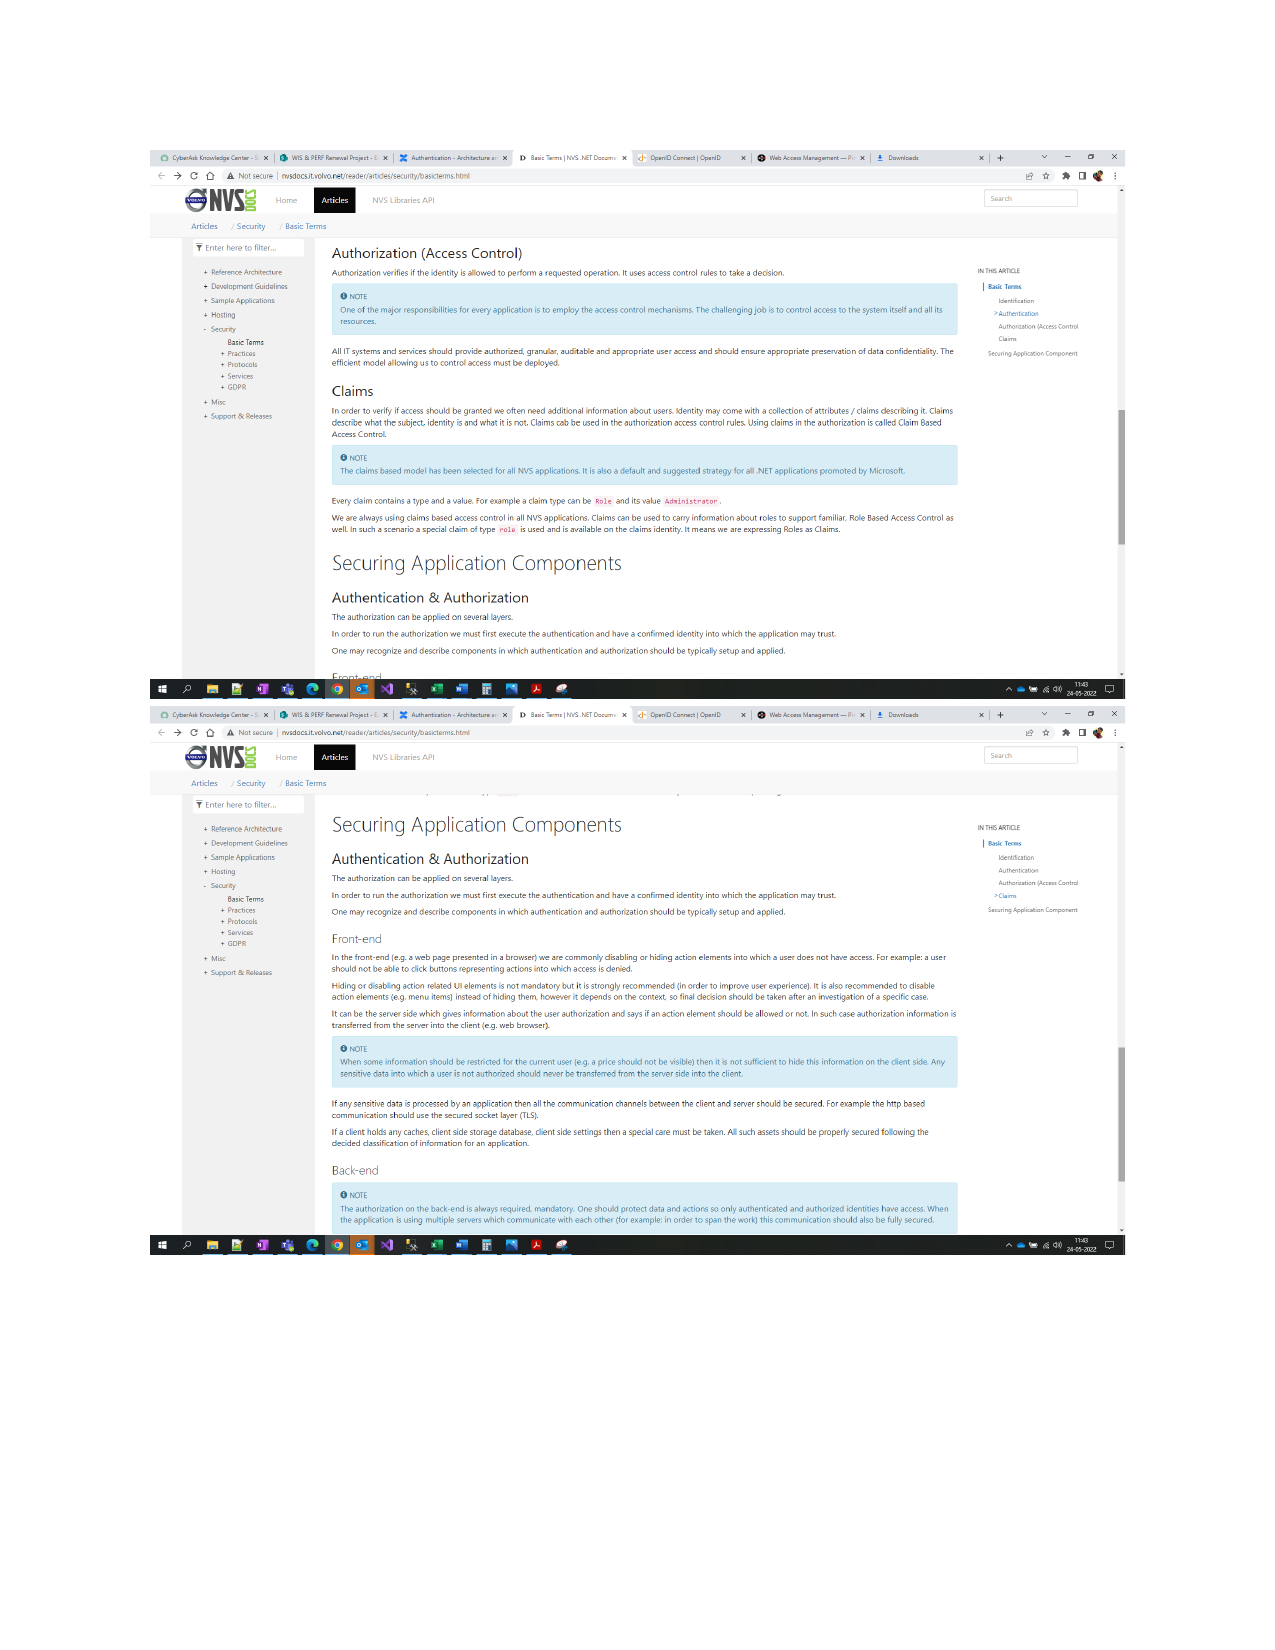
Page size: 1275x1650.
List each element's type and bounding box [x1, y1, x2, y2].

picture [150, 150, 1125, 699]
picture [150, 706, 1125, 1255]
